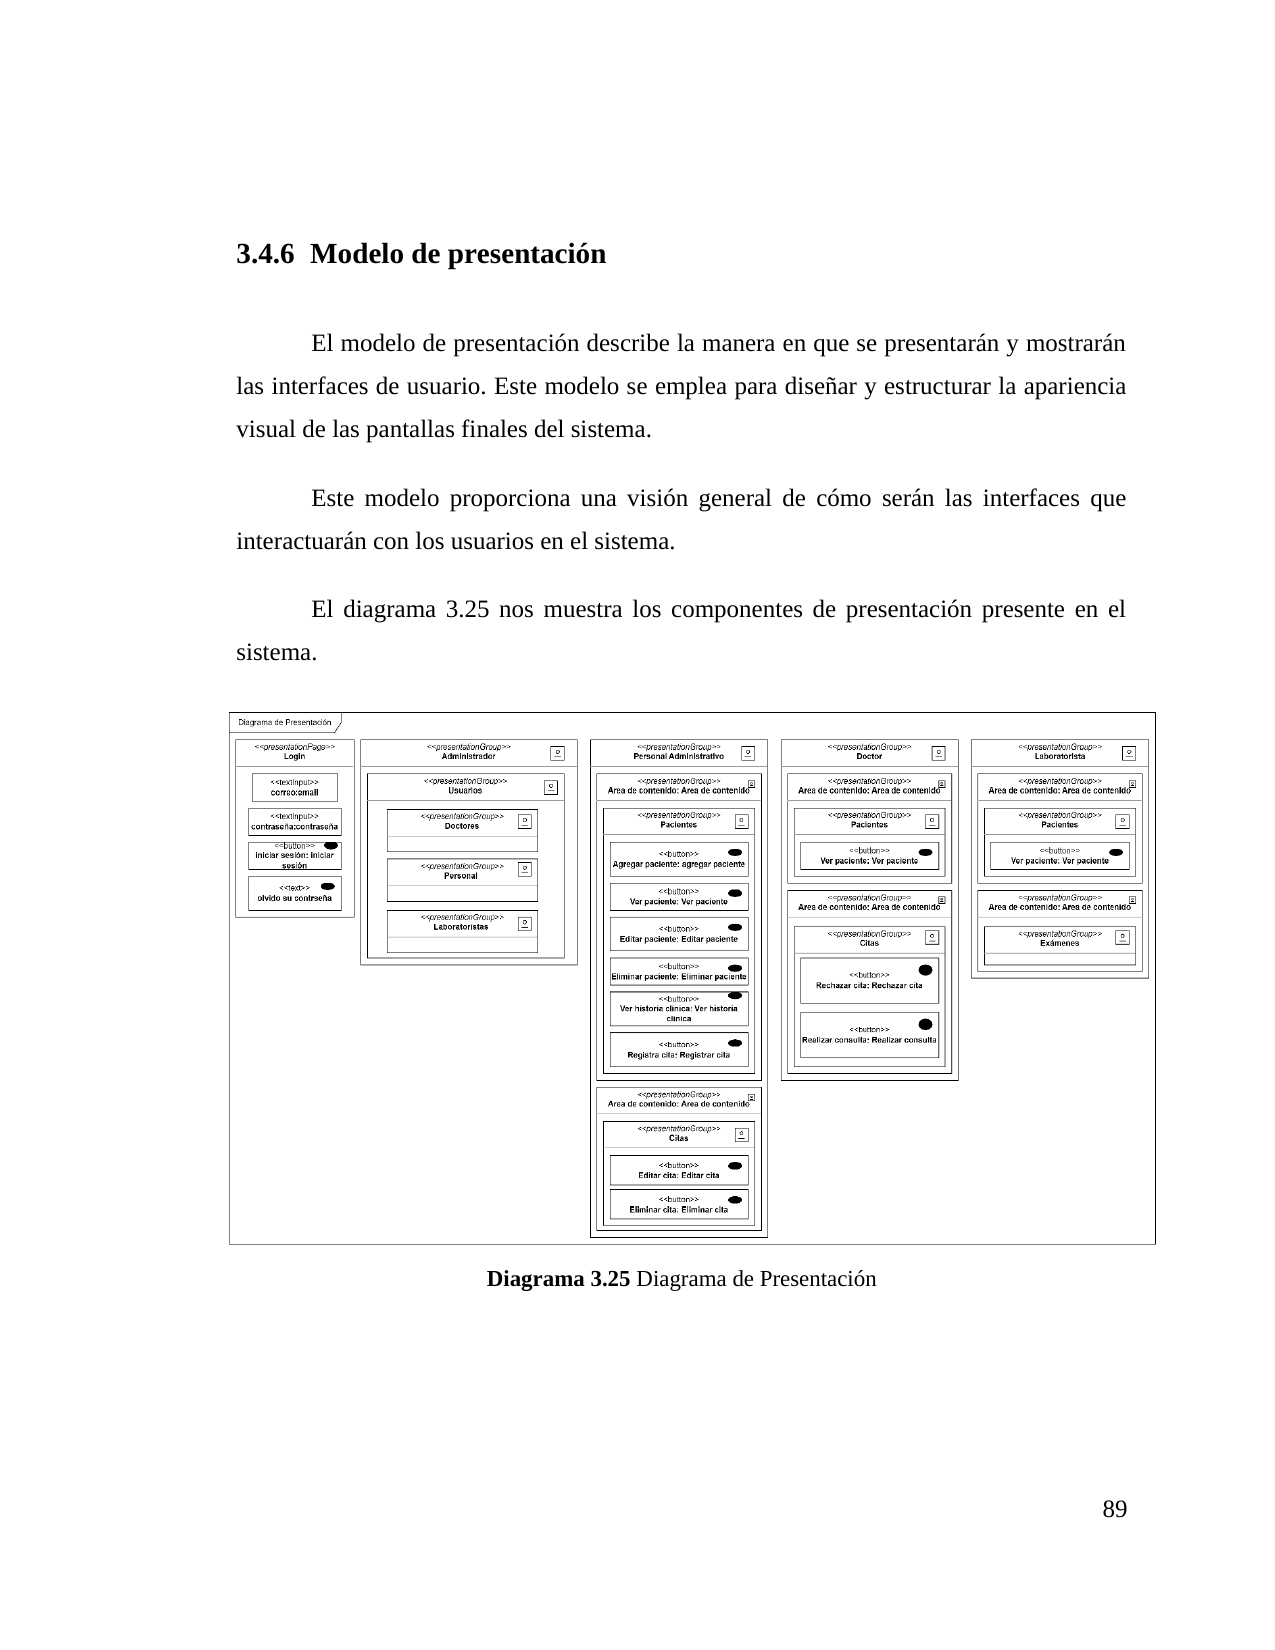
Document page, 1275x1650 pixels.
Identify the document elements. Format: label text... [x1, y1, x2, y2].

text Diagrama 3.25 Diagrama de Presentación [236, 1265, 1127, 1292]
subtitle Modelo de presentación [236, 236, 1127, 270]
text Este modelo proporciona una visión general de cómo serán las interfaces que interactuarán con los usuarios en el sistema. [236, 483, 1127, 554]
picture [222, 705, 1162, 1251]
text El modelo de presentación describe la manera en que se presentarán y mostrarán las interfaces de usuario. Este modelo se emplea para diseñar y estructurar la apariencia visual de las pantallas finales del sistema. [236, 328, 1127, 443]
text El diagrama 3.25 nos muestra los componentes de presentación presente en el sistema. [236, 594, 1127, 666]
